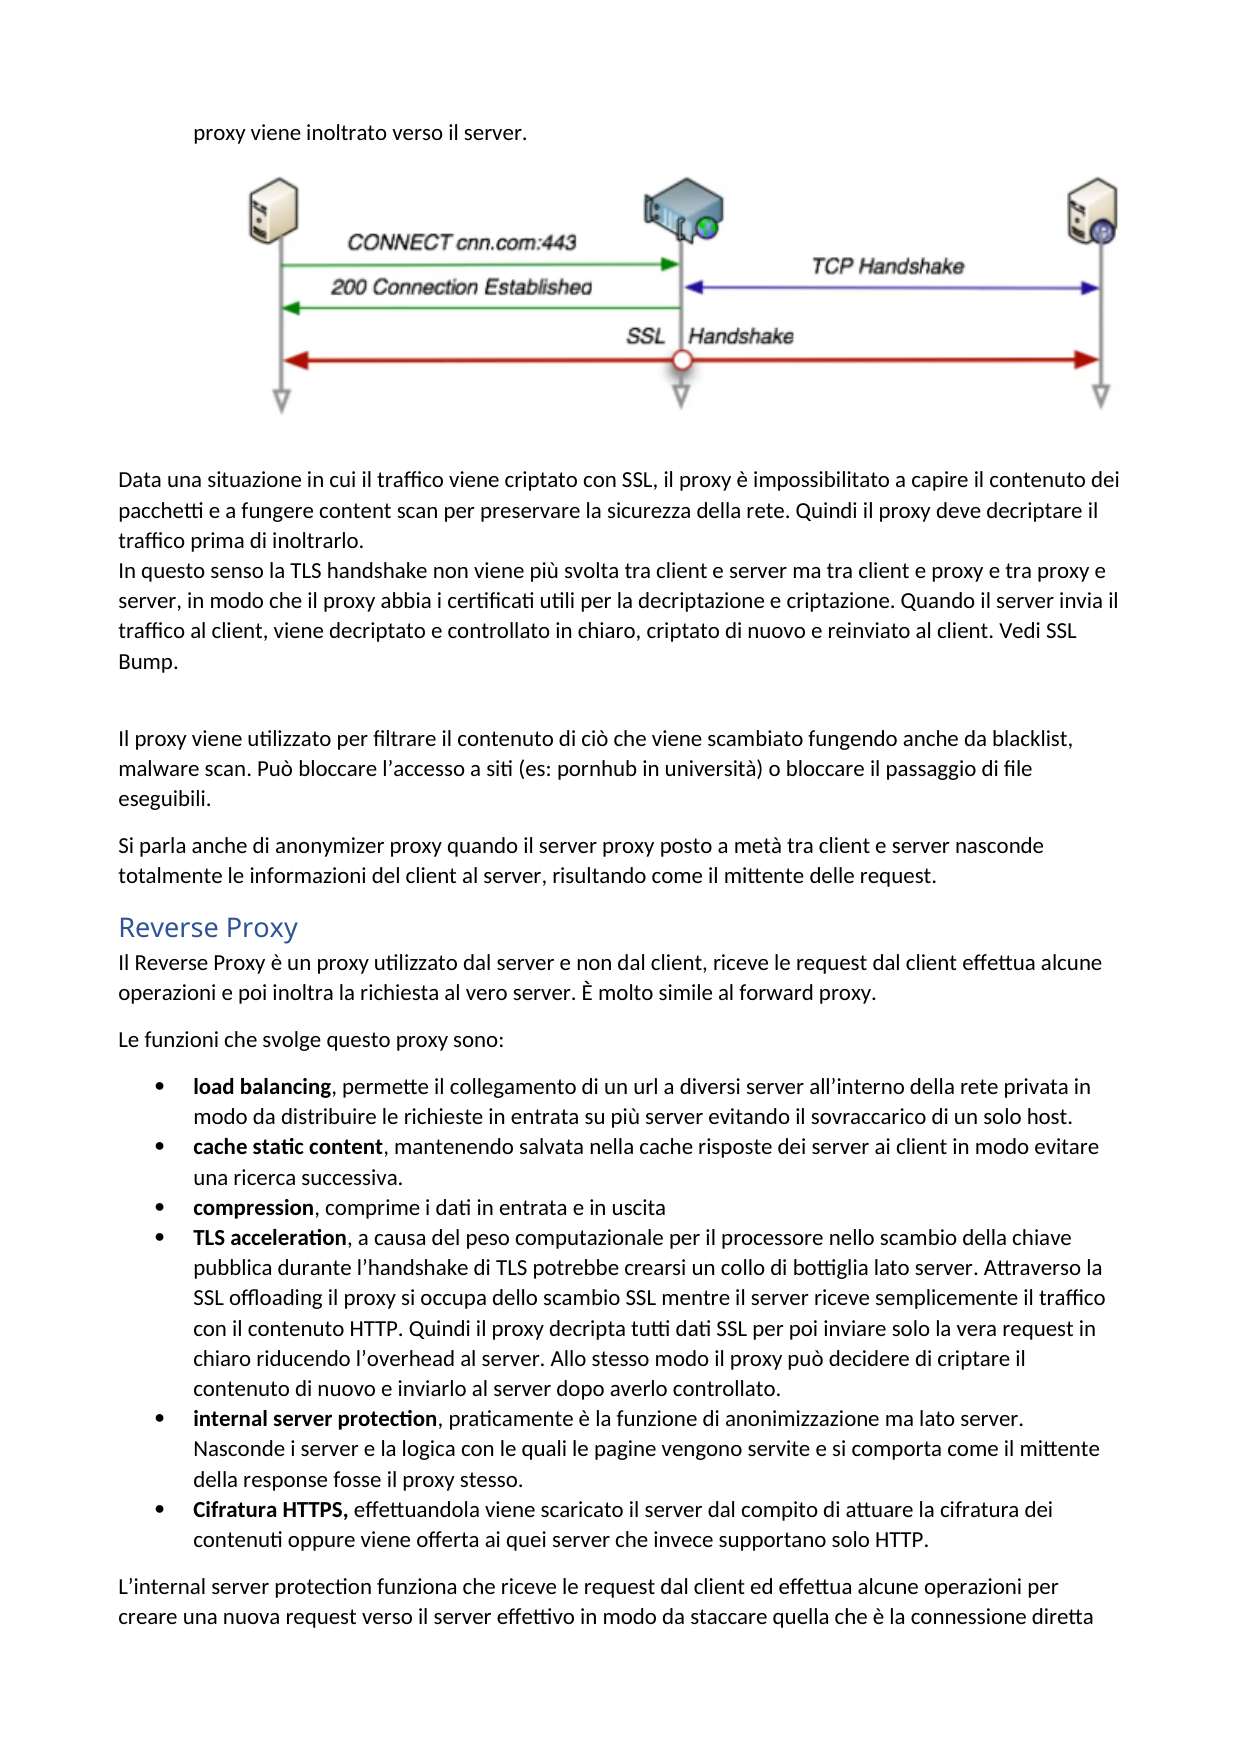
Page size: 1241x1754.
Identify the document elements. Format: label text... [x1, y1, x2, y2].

text Il proxy viene utilizzato per filtrare il contenuto di ciò che viene scambiato fungendo anche da blacklist, malware scan. Può bloccare l’accesso a siti (es: pornhub in università) o bloccare il passaggio di file eseguibili. [118, 694, 1122, 812]
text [118, 1572, 1122, 1630]
list compression, comprime i dati in entrata e in uscita [156, 1193, 1122, 1221]
picture [193, 148, 1191, 447]
list TLS acceleration, a causa del peso computazionale per il processore nello scambio della chiave pubblica durante l’handshake di TLS potrebbe crearsi un collo di bottiglia lato server. Attraverso la SSL offloading il proxy si occupa dello scambio SSL mentre il server riceve semplicemente il traffico con il contenuto HTTP. Quindi il proxy decripta tutti dati SSL per poi inviare solo la vera request in chiaro riducendo l’overhead al server. Allo stesso modo il proxy può decidere di criptare il contenuto di nuovo e inviarlo al server dopo averlo controllato. [156, 1223, 1122, 1402]
text Data una situazione in cui il traffico viene criptato con SSL, il proxy è impossibilitato a capire il contenuto dei pacchetti e a fungere content scan per preservare la sicurezza della rete. Quindi il proxy deve decriptare il traffico prima di inoltrarlo. In questo senso la TLS handshake non viene più svolta tra client e server ma tra client e proxy e tra proxy e server, in modo che il proxy abbia i certificati utili per la decriptazione e criptazione. Quando il server invia il traffico al client, viene decriptato e controllato in chiaro, criptato di nuovo e reinviato al client. Vedi SSL Bump. [118, 466, 1122, 675]
list load balancing, permette il collegamento di un url a diversi server all’interno della rete privata in modo da distribuire le richieste in entrata su più server evitando il sovraccarico di un solo host. [156, 1072, 1122, 1130]
list cache static content, mantenendo salvata nella cache risposte dei server ai client in modo evitare una ricerca successiva. [156, 1132, 1122, 1191]
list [156, 118, 1122, 447]
subtitle Reverse Proxy [118, 908, 1122, 945]
list internal server protection, praticamente è la funzione di anonimizzazione ma lato server. Nasconde i server e la logica con le quali le pagine vengono servite e si comporta come il mittente della response fosse il proxy stesso. [156, 1404, 1122, 1493]
text Il Reverse Proxy è un proxy utilizzato dal server e non dal client, riceve le request dal client effettua alcune operazioni e poi inoltra la richiesta al vero server. È molto simile al forward proxy. [118, 948, 1122, 1006]
text Le funzioni che svolge questo proxy sono: [118, 1025, 1122, 1053]
list Cifratura HTTPS, effettuandola viene scaricato il server dal compito di attuare la cifratura dei contenuti oppure viene offerta ai quei server che invece supportano solo HTTP. [156, 1495, 1122, 1553]
text Si parla anche di anonymizer proxy quando il server proxy posto a metà tra client e server nasconde totalmente le informazioni del client al server, risultando come il mittente delle request. [118, 831, 1122, 889]
